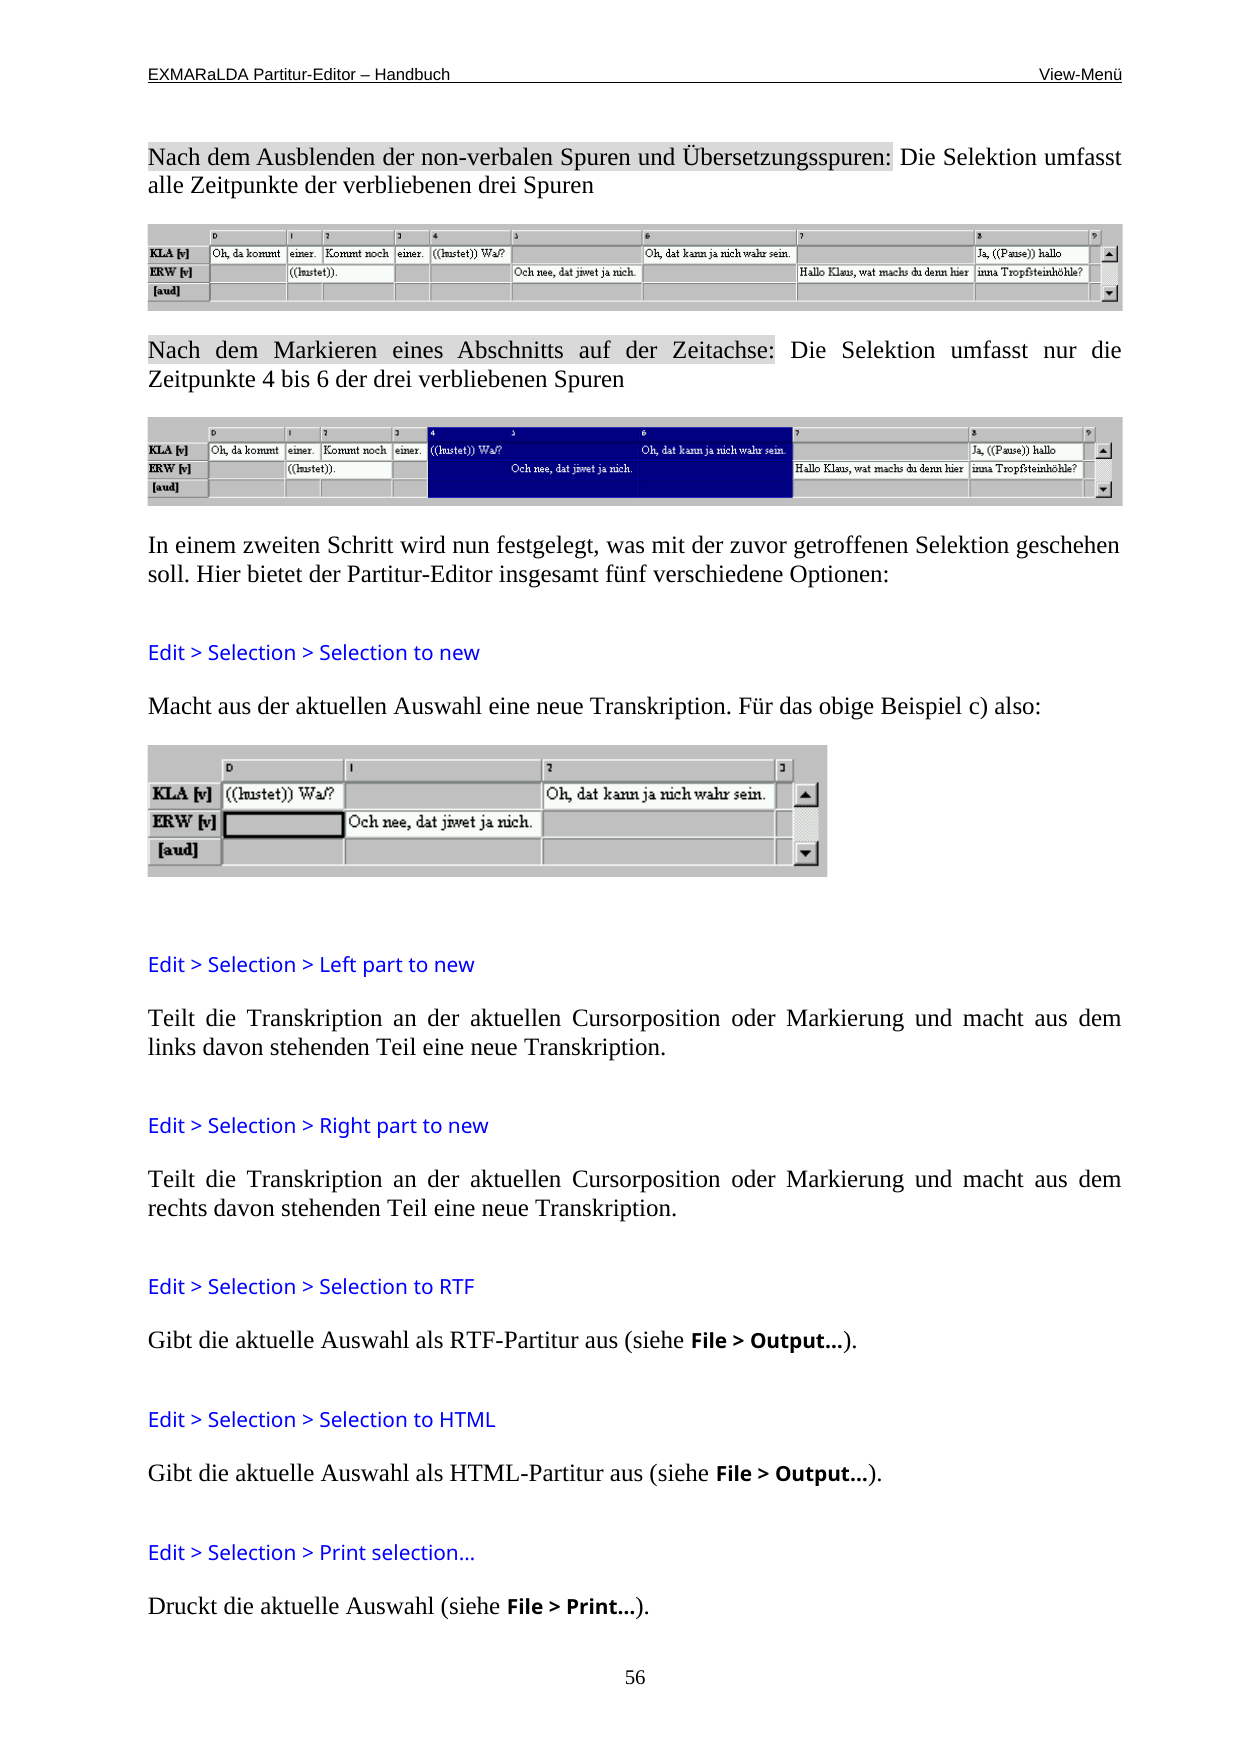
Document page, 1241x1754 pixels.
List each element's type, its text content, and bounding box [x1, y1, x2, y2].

text Gibt die aktuelle Auswahl als RTF-Partitur aus (siehe File > Output…). [148, 1325, 1137, 1355]
text Teilt die Transkription an der aktuellen Cursorposition oder Markierung und macht aus dem links davon stehenden Teil eine neue Transkription. [148, 1003, 1122, 1061]
text Nach dem Markieren eines Abschnitts auf der Zeitachse: Die Selektion umfasst nur die Zeitpunkte 4 bis 6 der drei verbliebenen Spuren [148, 335, 1122, 393]
picture [147, 417, 1123, 506]
subtitle Edit > Selection > Selection to RTF [148, 1272, 1122, 1300]
text Nach dem Ausblenden der non-verbalen Spuren und Übersetzungsspuren: Die Selektion umfasst alle Zeitpunkte der verbliebenen drei Spuren [148, 142, 1122, 199]
subtitle Edit > Selection > Right part to new [148, 1111, 1122, 1139]
subtitle Edit > Selection > Left part to new [148, 950, 1122, 978]
picture [147, 224, 1123, 311]
text Teilt die Transkription an der aktuellen Cursorposition oder Markierung und macht aus dem rechts davon stehenden Teil eine neue Transkription. [148, 1164, 1122, 1222]
text Gibt die aktuelle Auswahl als HTML-Partitur aus (siehe File > Output…). [148, 1458, 1122, 1488]
subtitle Edit > Selection > Selection to new [148, 638, 1122, 666]
text Macht aus der aktuellen Auswahl eine neue Transkription. Für das obige Beispiel c) also: [148, 691, 1122, 720]
picture [147, 745, 828, 877]
subtitle Edit > Selection > Selection to HTML [148, 1405, 1122, 1433]
subtitle Edit > Selection > Print selection… [148, 1538, 1122, 1566]
text Druckt die aktuelle Auswahl (siehe File > Print…). [148, 1591, 1122, 1621]
text In einem zweiten Schritt wird nun festgelegt, was mit der zuvor getroffenen Selektion geschehen soll. Hier bietet der Partitur-Editor insgesamt fünf verschiedene Optionen: [148, 530, 1122, 588]
